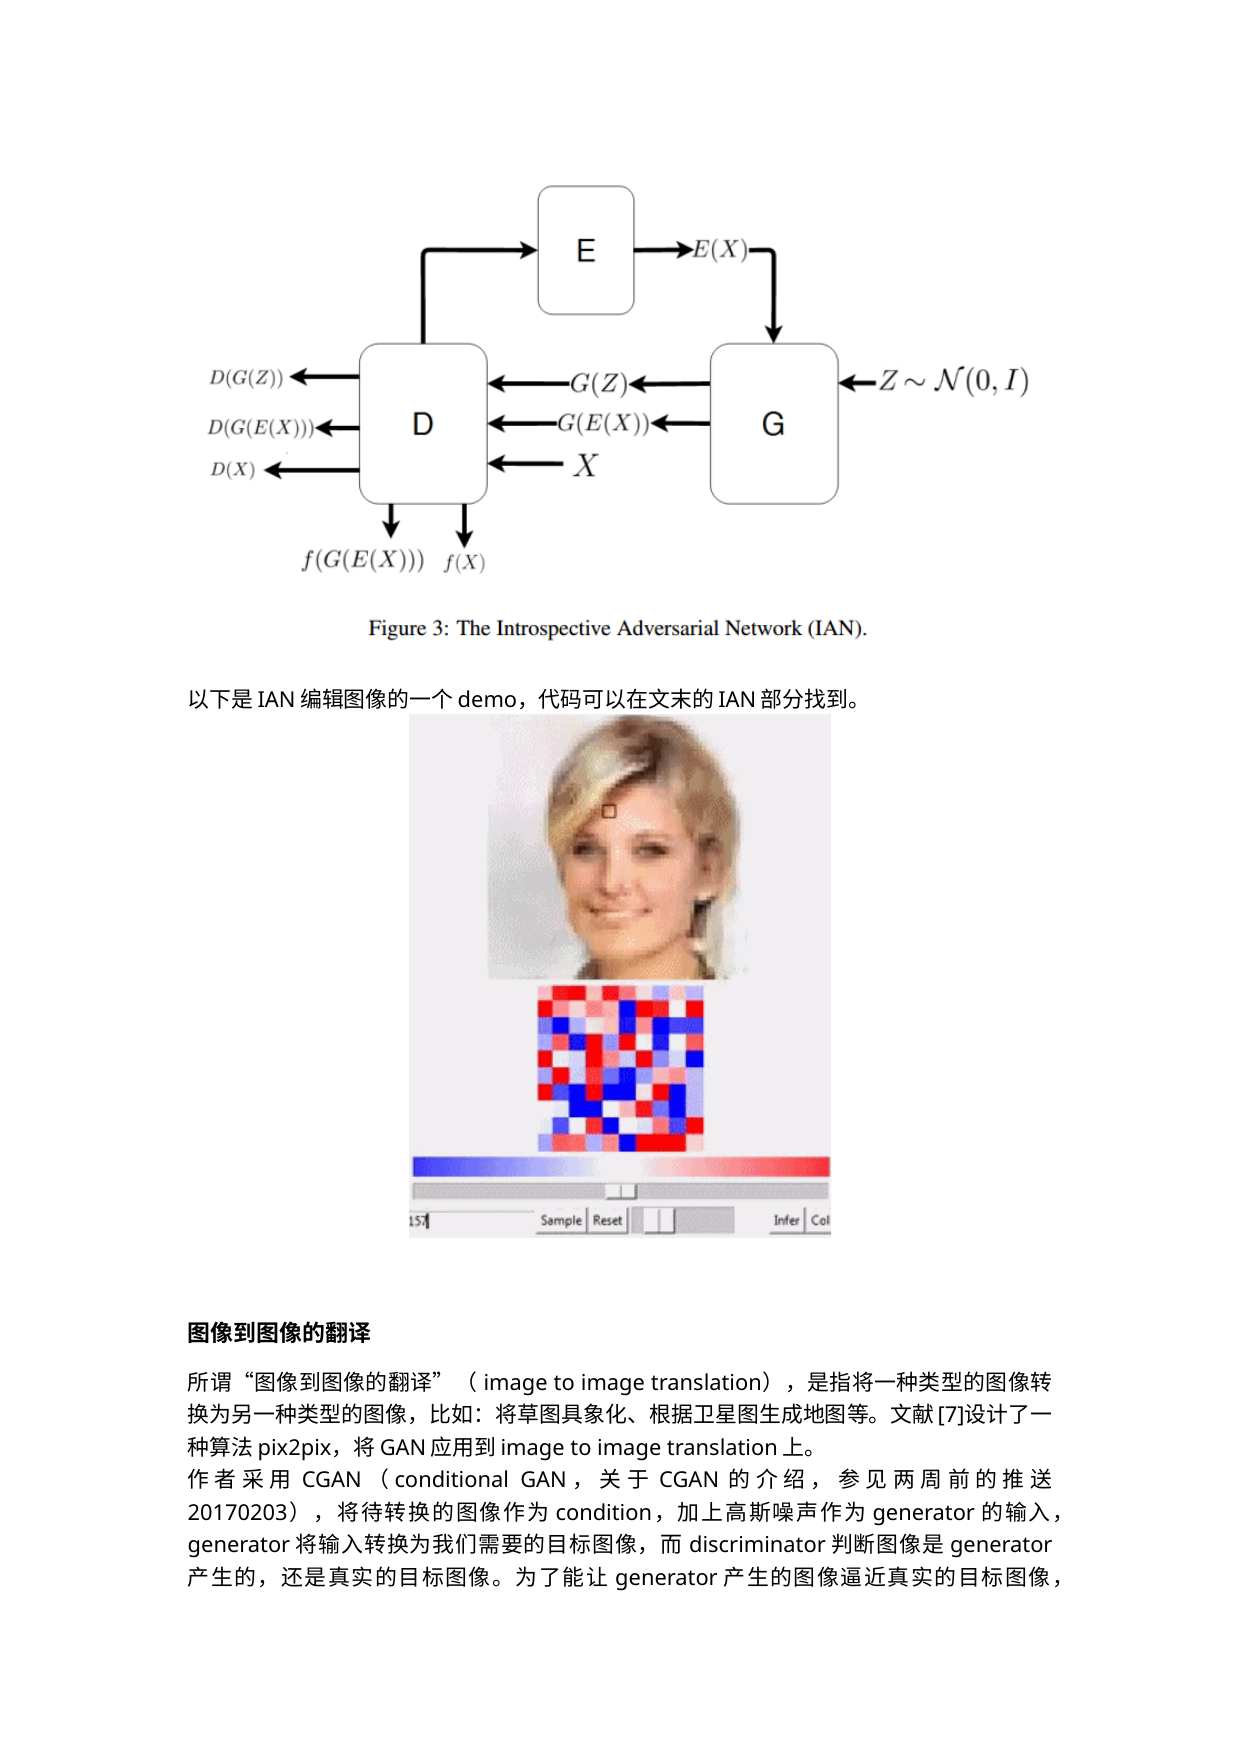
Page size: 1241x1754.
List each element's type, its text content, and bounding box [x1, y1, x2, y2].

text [187, 1462, 1053, 1592]
text 以下是IAN编辑图像的一个demo，代码可以在文末的IAN部分找到。 [187, 682, 1053, 714]
picture [409, 714, 832, 1238]
text 图像到图像的翻译 [187, 1299, 1053, 1364]
picture [187, 162, 1053, 653]
text 所谓“图像到图像的翻译”（ image to image translation），是指将一种类型的图像转换为另一种类型的图像，比如：将草图具象化、根据卫星图生成地图等。文献[7]设计了一种算法pix2pix，将GAN应用到image to image translation上。 [187, 1364, 1053, 1462]
